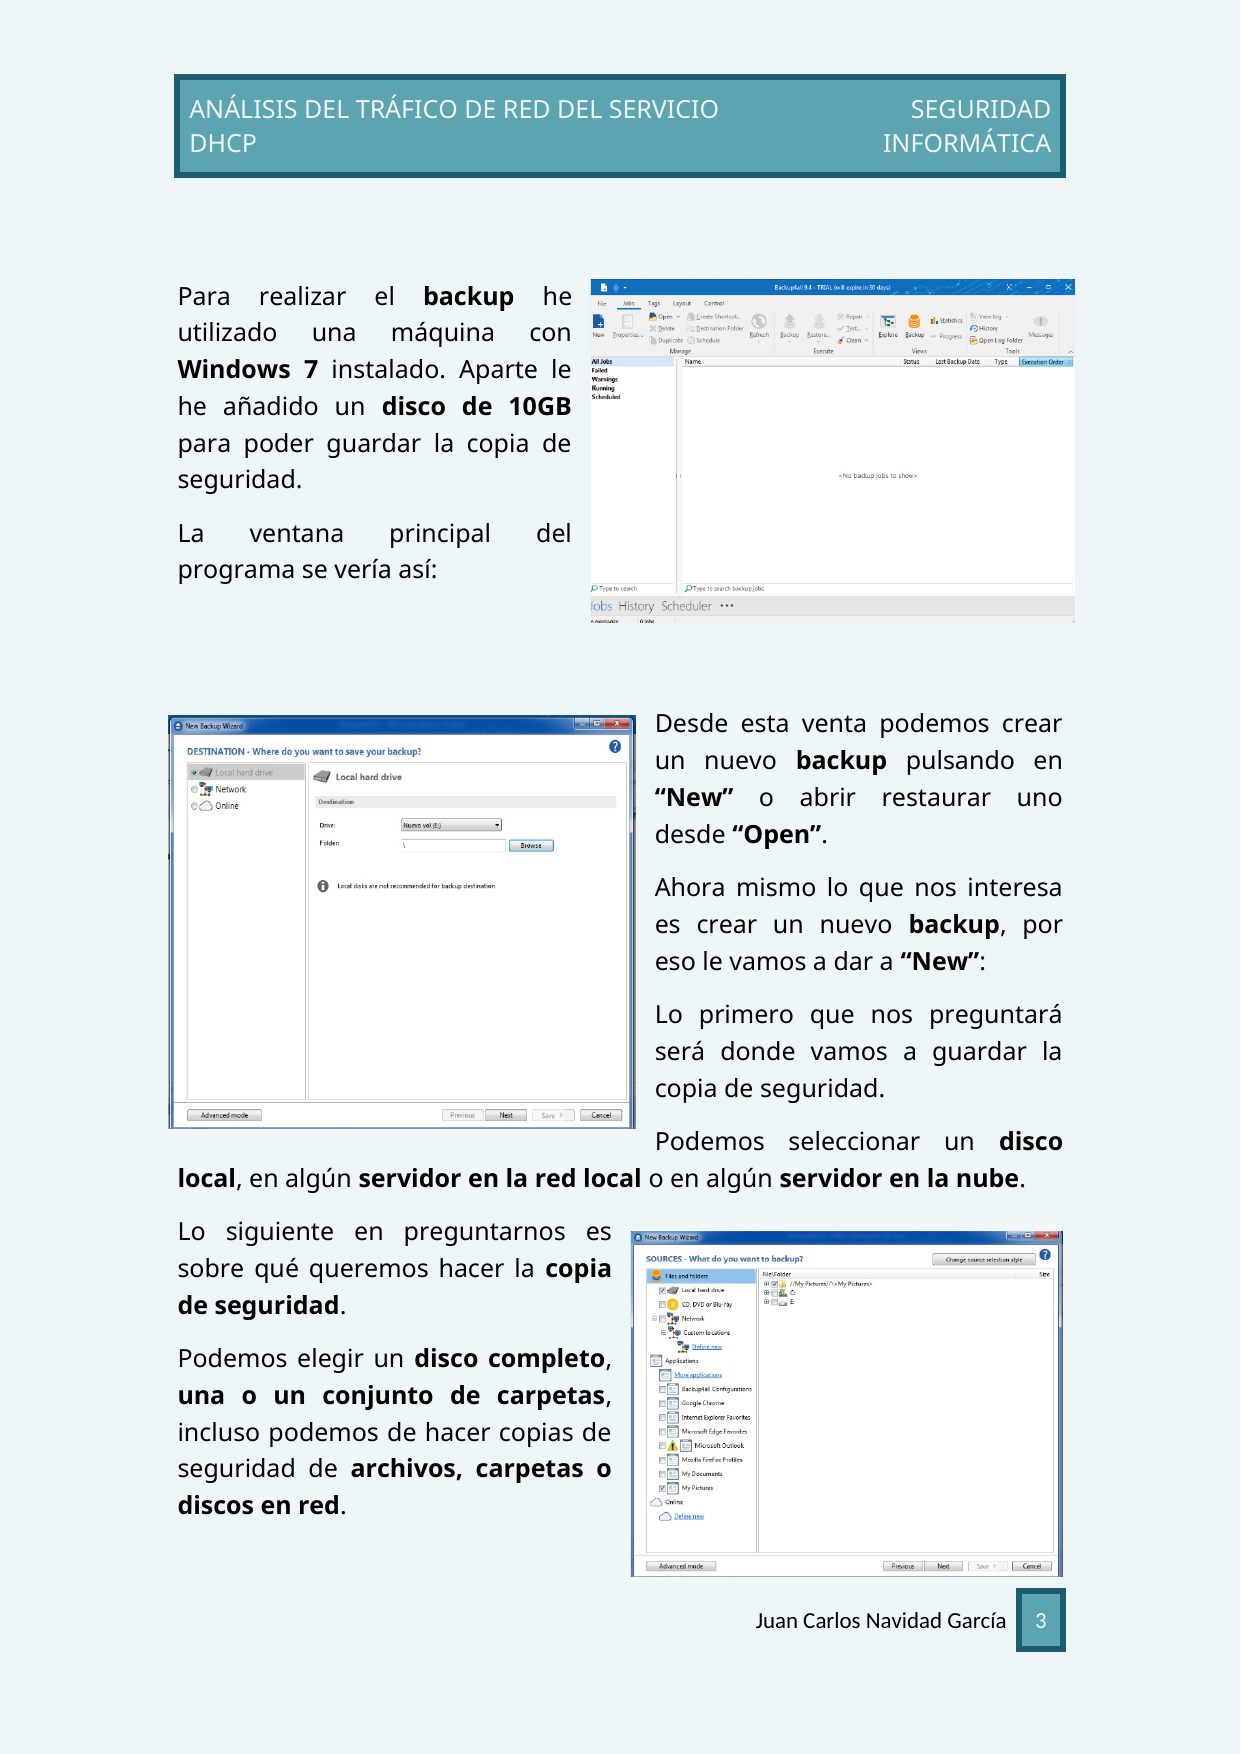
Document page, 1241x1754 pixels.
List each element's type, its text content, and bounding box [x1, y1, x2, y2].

text Desde esta venta podemos crear un nuevo backup pulsando en “New” o abrir restaurar uno desde “Open”. [177, 706, 1063, 850]
text Podemos seleccionar un disco local, en algún servidor en la red local o en algún servidor en la nube. [177, 1124, 1063, 1194]
text Podemos elegir un disco completo, una o un conjunto de carpetas, incluso podemos de hacer copias de seguridad de archivos, carpetas o discos en red. [177, 1341, 630, 1522]
text Ahora mismo lo que nos interesa es crear un nuevo backup, por eso le vamos a dar a “New”: [636, 870, 1063, 977]
picture [168, 715, 636, 1129]
picture [590, 279, 1075, 623]
text La ventana principal del programa se vería así: [177, 515, 590, 586]
picture [630, 1231, 1063, 1577]
text Para realizar el backup he utilizado una máquina con Windows 7 instalado. Aparte le he añadido un disco de 10GB para poder guardar la copia de seguridad. [177, 278, 1063, 496]
text Lo primero que nos preguntará será donde vamos a guardar la copia de seguridad. [636, 997, 1063, 1104]
text Lo siguiente en preguntarnos es sobre qué queremos hacer la copia de seguridad. [177, 1214, 1063, 1321]
